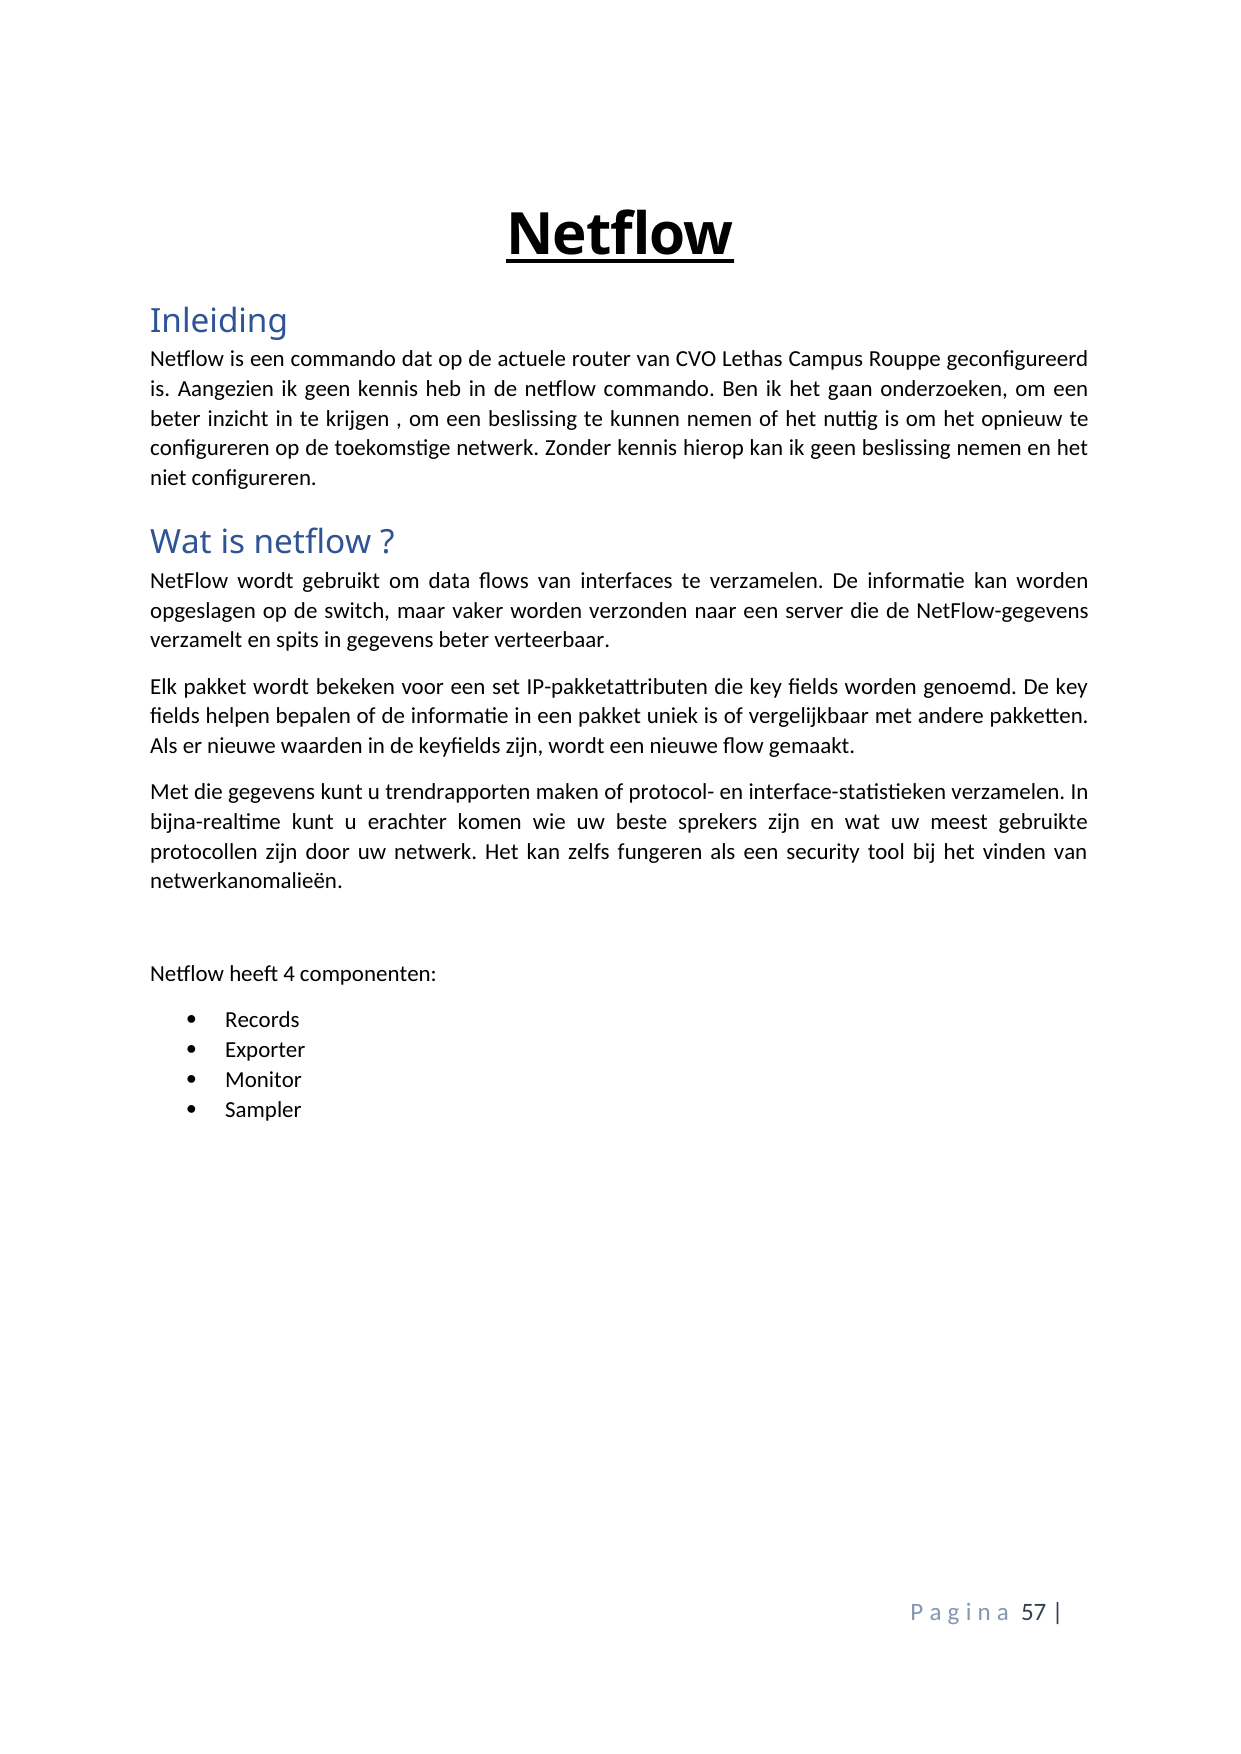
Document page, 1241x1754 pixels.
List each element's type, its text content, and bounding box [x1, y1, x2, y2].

list Exporter [187, 1035, 1090, 1063]
text Inleiding [150, 296, 1090, 342]
text Met die gegevens kunt u trendrapporten maken of protocol- en interface-statistieken verzamelen. In bijna-realtime kunt u erachter komen wie uw beste sprekers zijn en wat uw meest gebruikte protocollen zijn door uw netwerk. Het kan zelfs fungeren als een security tool bij het vinden van netwerkanomalieën. [150, 777, 1090, 894]
list Sampler [187, 1095, 1090, 1123]
list Monitor [187, 1065, 1090, 1093]
text Wat is netflow ? [150, 518, 1090, 563]
list Records [187, 1006, 1090, 1034]
text NetFlow wordt gebruikt om data flows van interfaces te verzamelen. De informatie kan worden opgeslagen op de switch, maar vaker worden verzonden naar een server die de NetFlow-gegevens verzamelt en spits in gegevens beter verteerbaar. [150, 566, 1090, 653]
text Netflow [150, 192, 1090, 271]
text Elk pakket wordt bekeken voor een set IP-pakketattributen die key fields worden genoemd. De key fields helpen bepalen of de informatie in een pakket uniek is of vergelijkbaar met andere pakketten. Als er nieuwe waarden in de keyfields zijn, wordt een nieuwe flow gemaakt. [150, 672, 1090, 759]
text Netflow is een commando dat op de actuele router van CVO Lethas Campus Rouppe geconfigureerd is. Aangezien ik geen kennis heb in de netflow commando. Ben ik het gaan onderzoeken, om een beter inzicht in te krijgen , om een beslissing te kunnen nemen of het nuttig is om het opnieuw te configureren op de toekomstige netwerk. Zonder kennis hierop kan ik geen beslissing nemen en het niet configureren. [150, 344, 1090, 491]
text Netflow heeft 4 componenten: [150, 959, 1090, 987]
